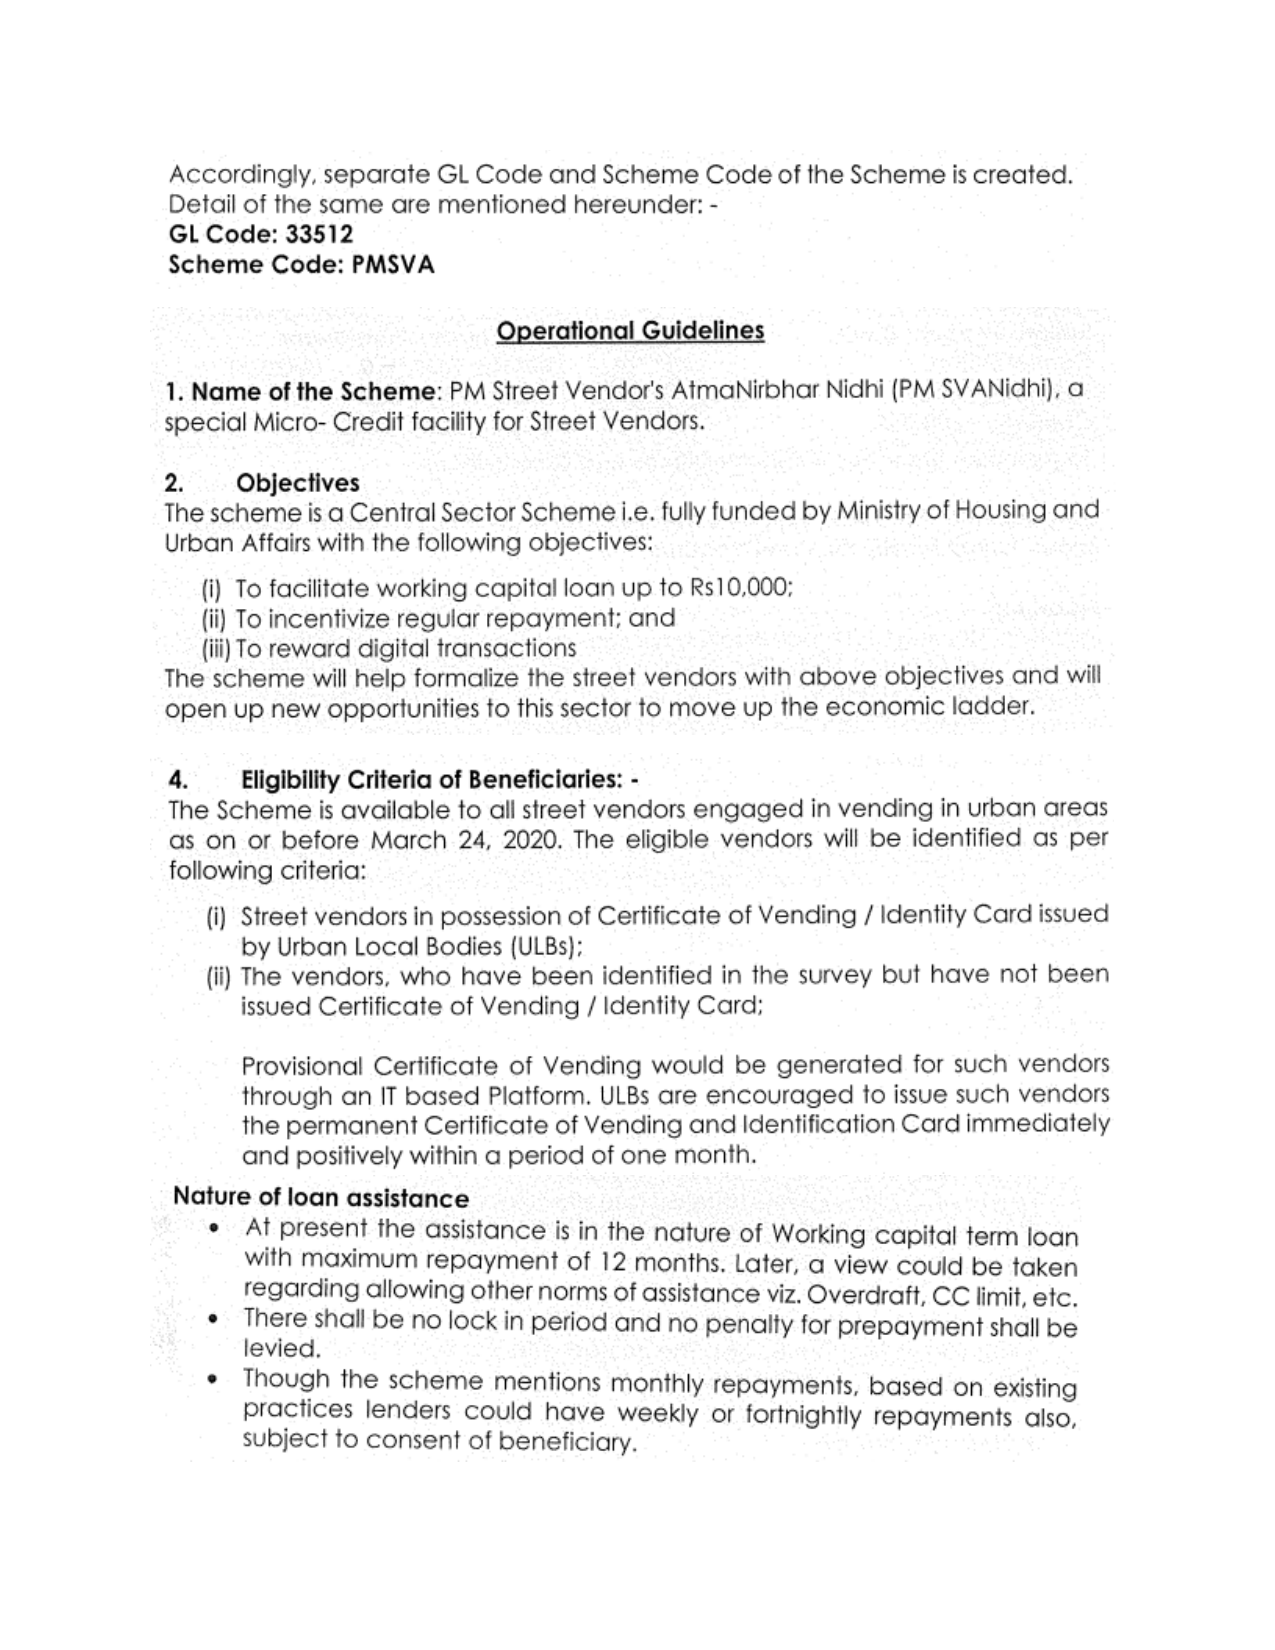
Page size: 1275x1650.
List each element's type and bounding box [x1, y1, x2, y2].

picture [150, 753, 1114, 1174]
picture [150, 1175, 1082, 1462]
picture [150, 150, 1089, 289]
picture [150, 307, 1116, 735]
